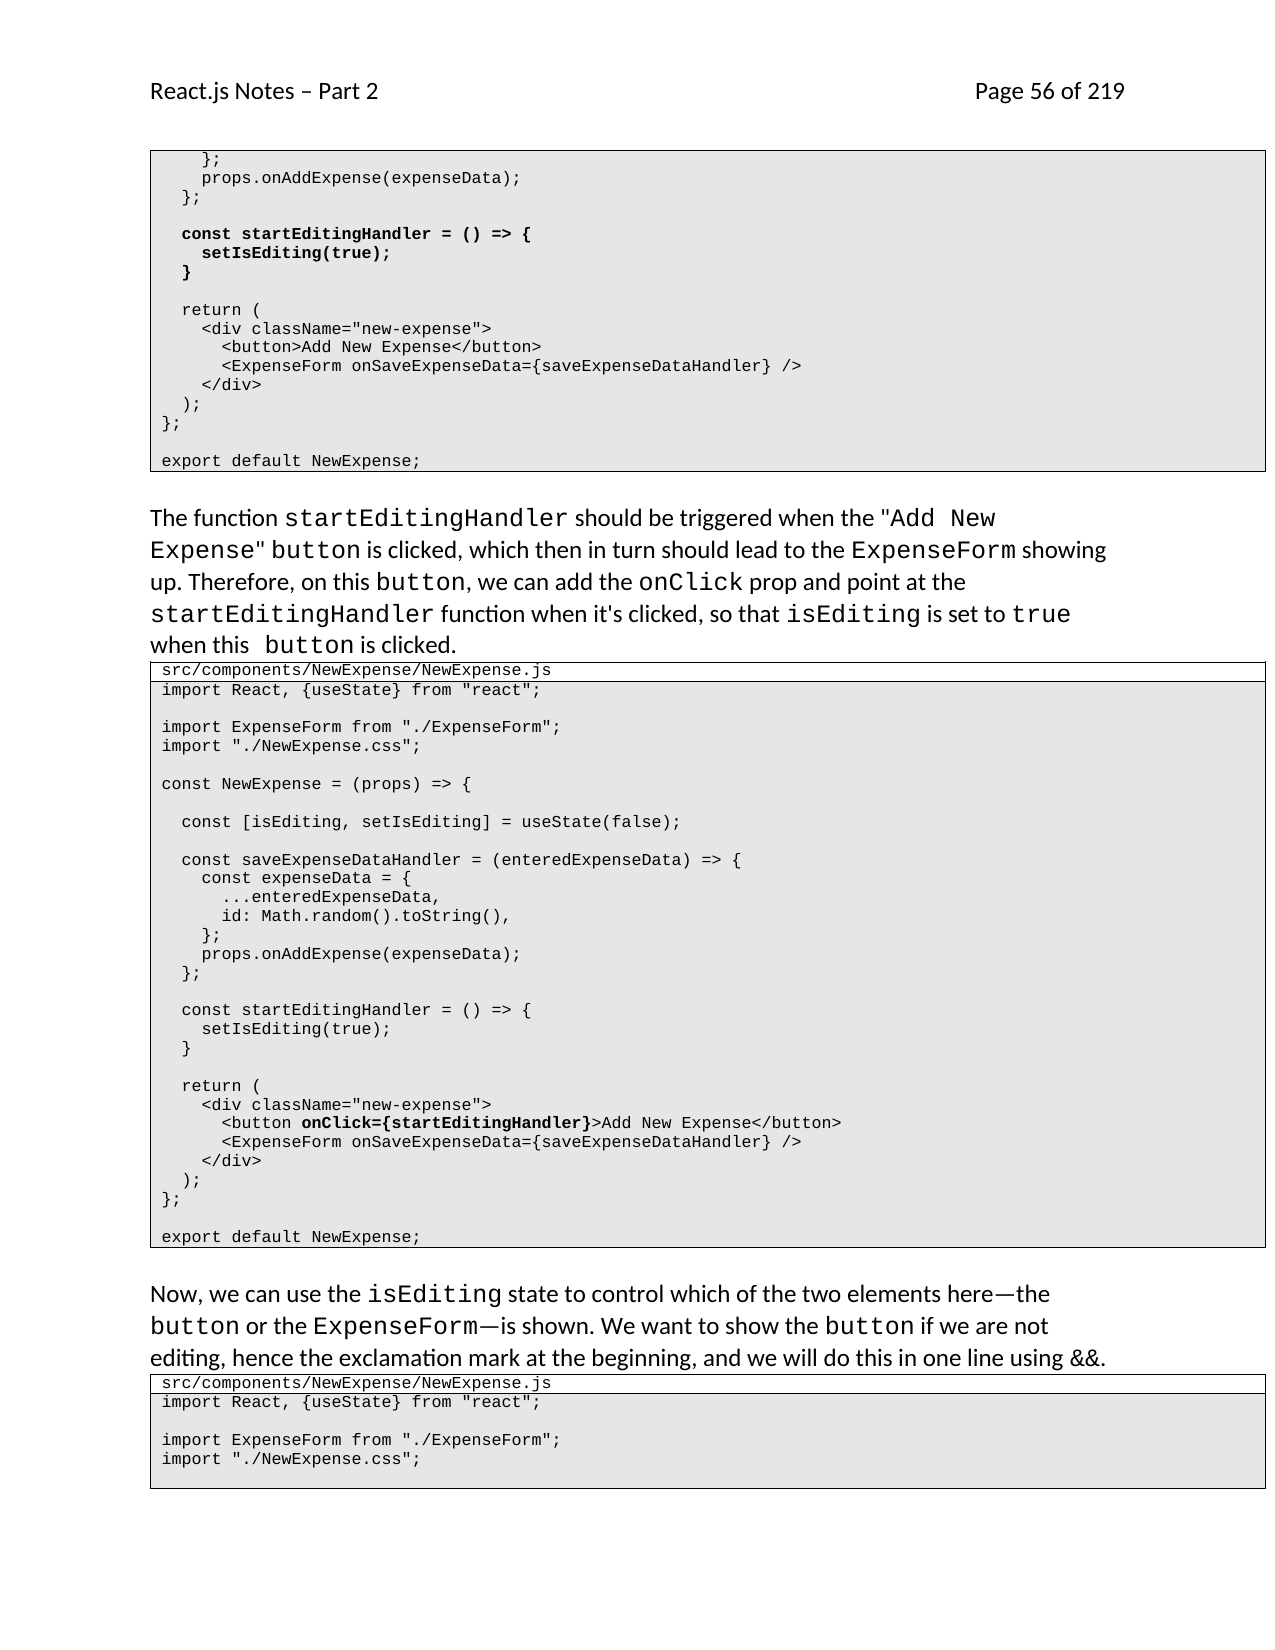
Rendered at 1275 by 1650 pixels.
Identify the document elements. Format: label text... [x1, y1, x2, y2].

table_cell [151, 1394, 1265, 1488]
table_header src/components/NewExpense/NewExpense.js [151, 1375, 1265, 1393]
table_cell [151, 151, 1265, 471]
table_header src/components/NewExpense/NewExpense.js [151, 663, 1265, 681]
text The function startEditingHandler should be triggered when the "Add New Expense" button is clicked, which then in turn should lead to the ExpenseForm showing up. Therefore, on this button, we can add the onClick prop and point at the startEditingHandler function when it's clicked, so that isEditing is set to true when this button is clicked. [150, 503, 1125, 661]
text Now, we can use the isEditing state to control which of the two elements here—the button or the ExpenseForm—is shown. We want to show the button if we are not editing, hence the exclamation mark at the beginning, and we will do this in one line using &&. [150, 1278, 1125, 1374]
table_cell import React, {useState} from "react"; import ExpenseForm from "./ExpenseForm"; import "./NewExpense.css"; const NewExpense = (props) => { const [isEditing, setIsEditing] = useState(false); const saveExpenseDataHandler = (enteredExpenseData) => { const expenseData = { ...enteredExpenseData, id: Math.random().toString(), }; props.onAddExpense(expenseData); }; const startEditingHandler = () => { setIsEditing(true); } return ( <div className="new-expense"> <button onClick={startEditingHandler}>Add New Expense</button> <ExpenseForm onSaveExpenseData={saveExpenseDataHandler} /> </div> ); }; export default NewExpense; [151, 682, 1265, 1247]
